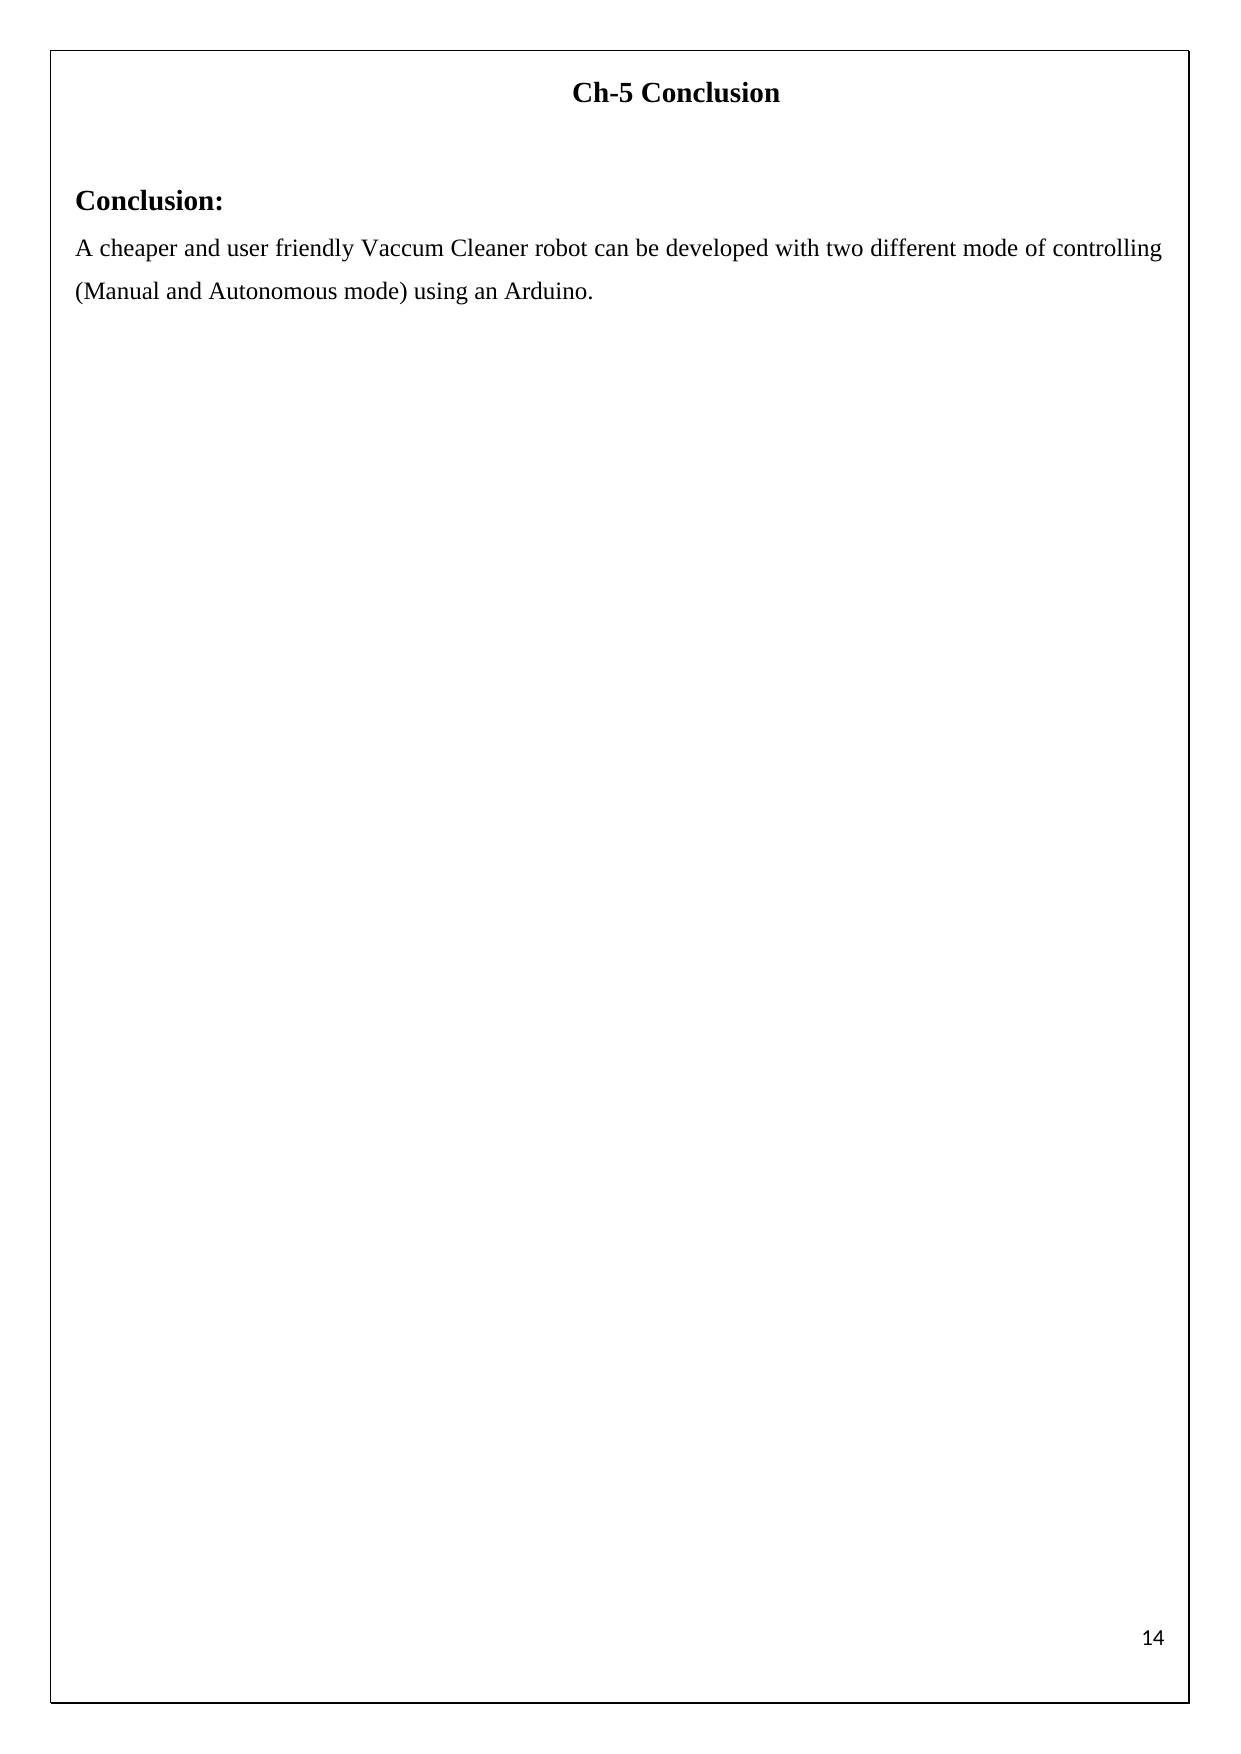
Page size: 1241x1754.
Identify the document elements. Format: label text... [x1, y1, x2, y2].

text A cheaper and user friendly Vaccum Cleaner robot can be developed with two different mode of controlling (Manual and Autonomous mode) using an Arduino. [75, 233, 1164, 305]
text Conclusion: [75, 183, 1164, 216]
list Ch-5 Conclusion [187, 75, 1164, 108]
